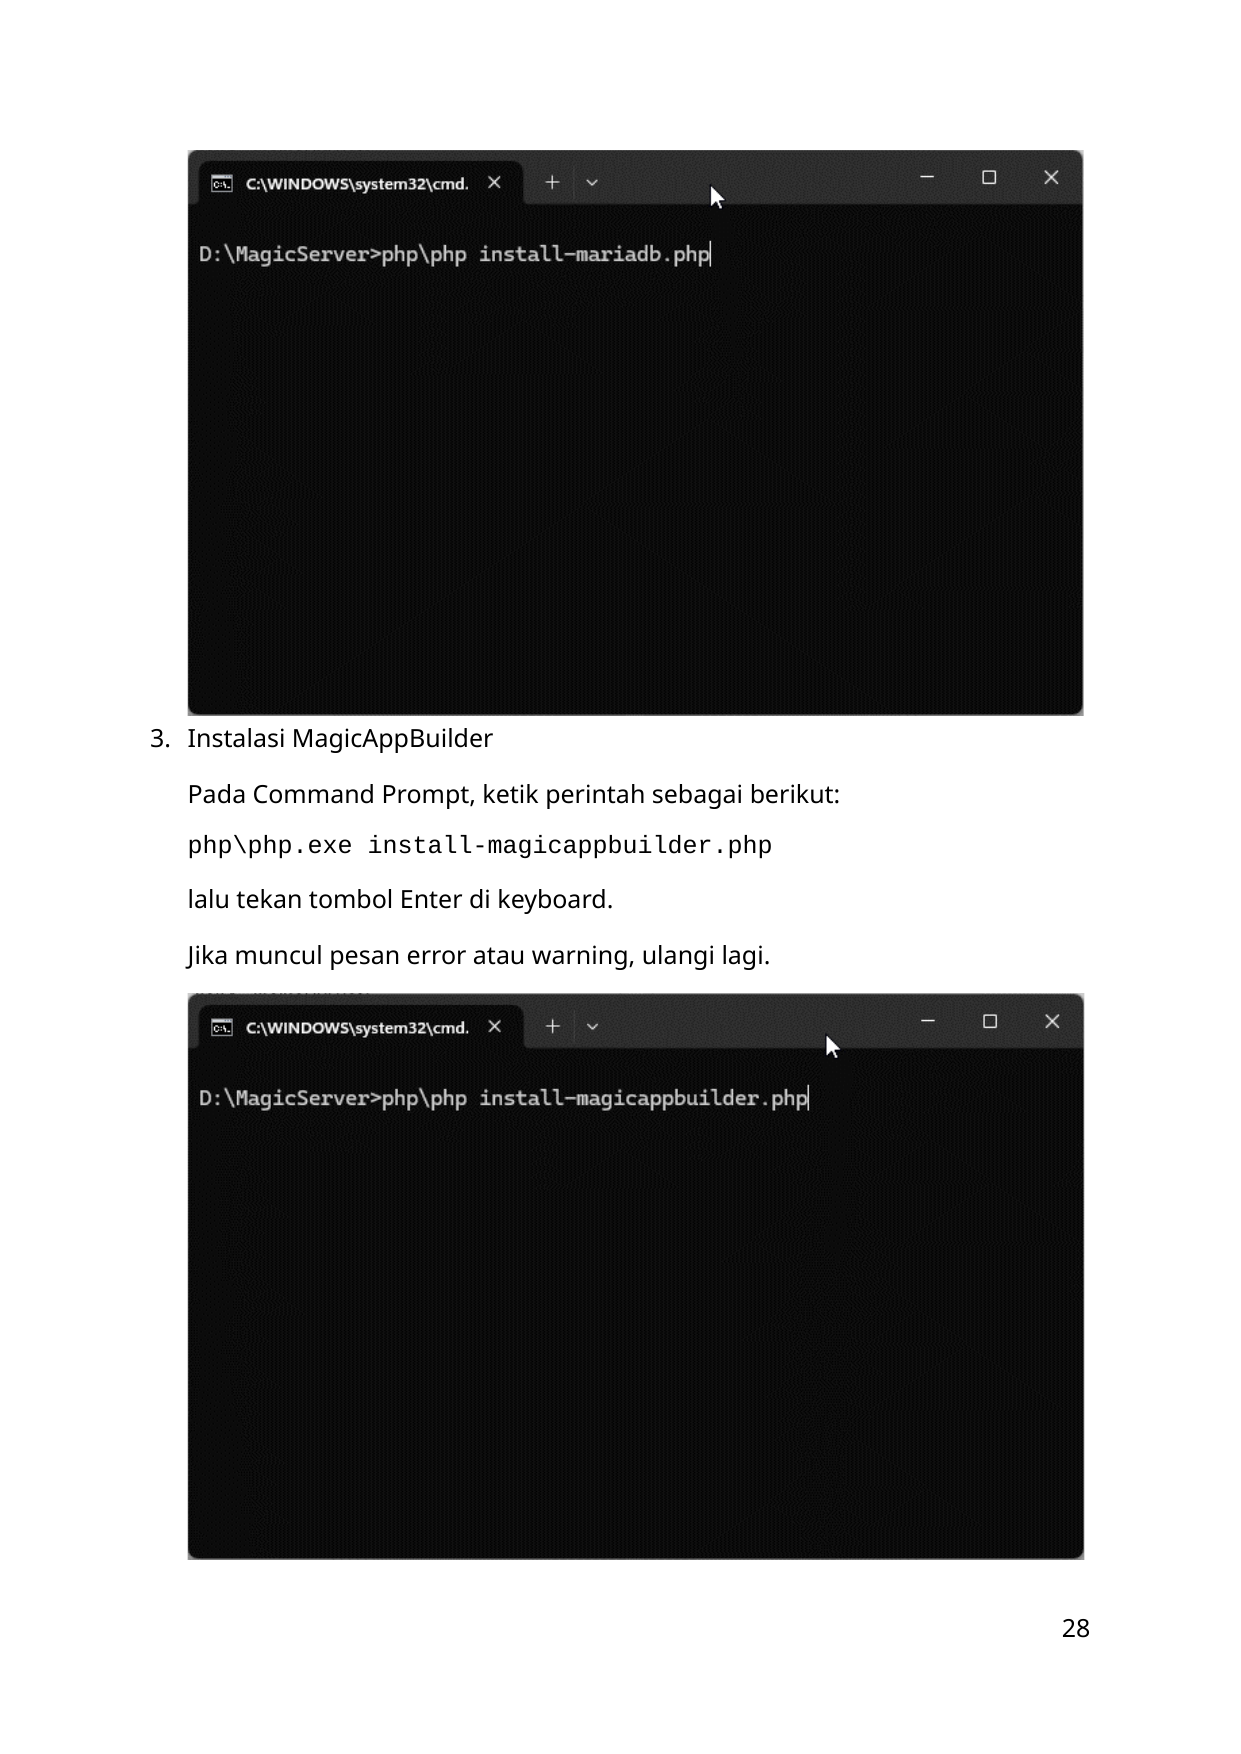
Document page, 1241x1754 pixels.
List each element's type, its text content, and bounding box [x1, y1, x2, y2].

picture [187, 150, 1084, 716]
text php\php.exe install-magicappbuilder.php [187, 832, 1090, 861]
list lalu tekan tombol Enter di keyboard. [187, 882, 1090, 916]
text Jika muncul pesan error atau warning, ulangi lagi. [187, 937, 1090, 971]
list Instalasi MagicAppBuilder [150, 721, 1090, 755]
text Pada Command Prompt, ketik perintah sebagai berikut: [187, 777, 1090, 811]
picture [187, 993, 1085, 1560]
